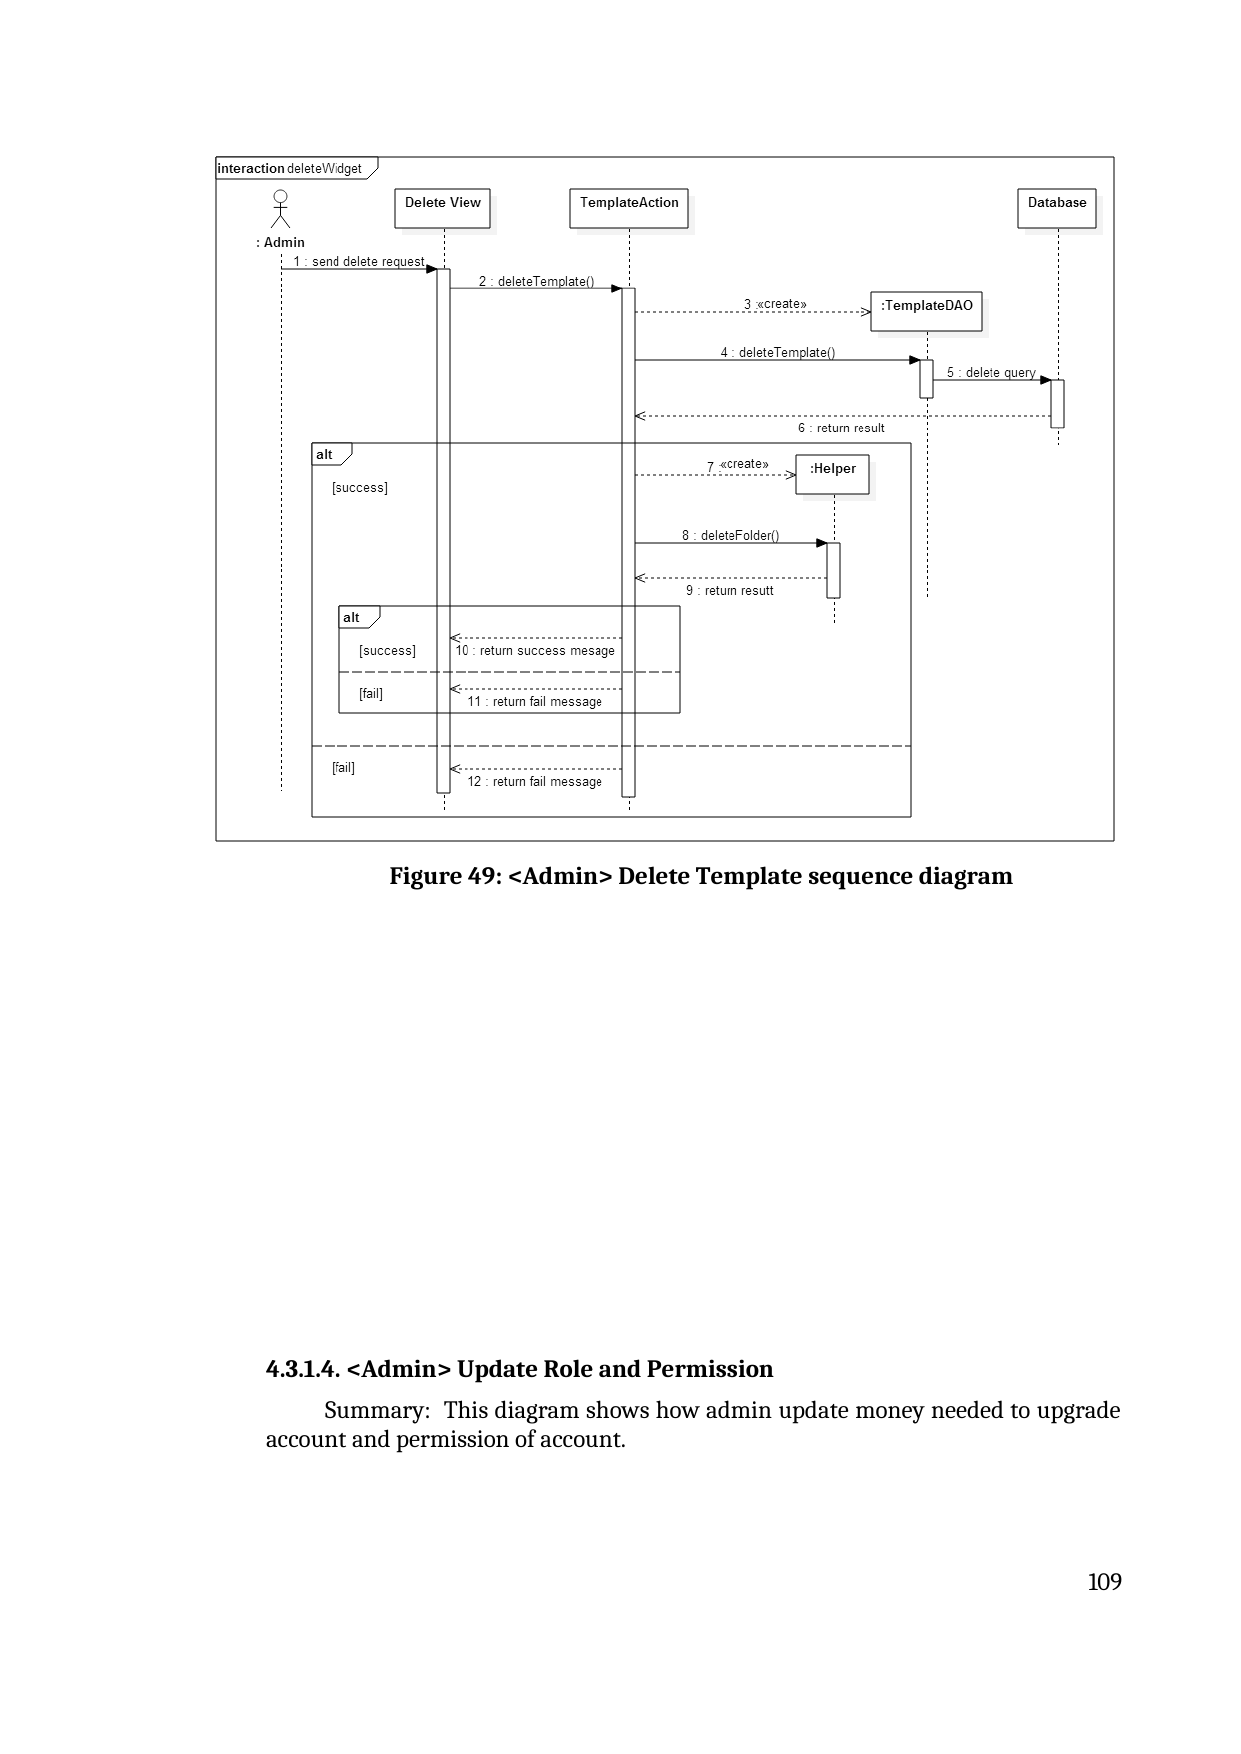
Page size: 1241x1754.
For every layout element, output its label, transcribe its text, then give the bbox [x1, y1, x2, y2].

text Summary: This diagram shows how admin update money needed to upgrade account and permission of account. [266, 1396, 1122, 1453]
subtitle <Admin> Update Role and Permission [266, 1355, 1122, 1383]
picture [206, 147, 1123, 850]
text Figure 49: <Admin> Delete Template sequence diagram [281, 862, 1122, 891]
